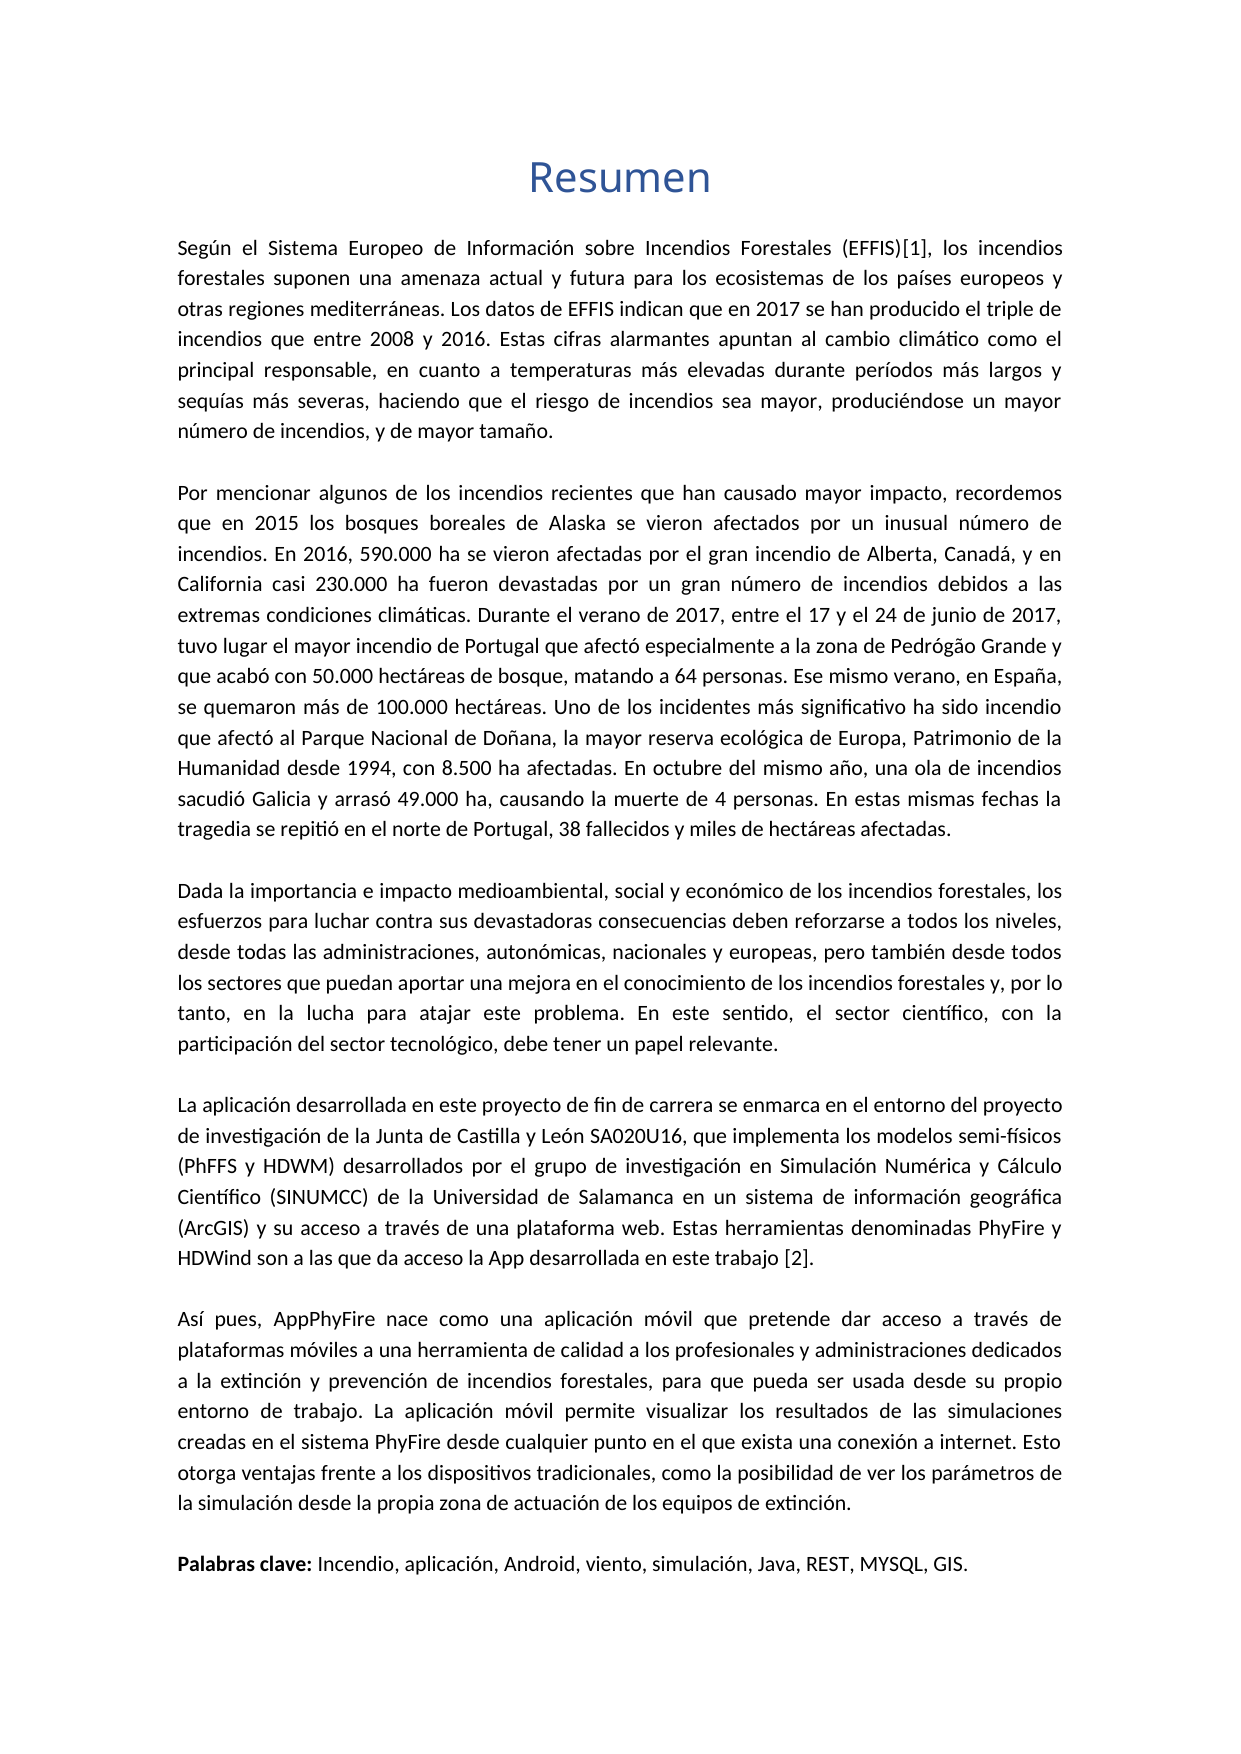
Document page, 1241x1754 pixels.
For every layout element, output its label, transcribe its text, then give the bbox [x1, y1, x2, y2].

text Así pues, AppPhyFire nace como una aplicación móvil que pretende dar acceso a través de plataformas móviles a una herramienta de calidad a los profesionales y administraciones dedicados a la extinción y prevención de incendios forestales, para que pueda ser usada desde su propio entorno de trabajo. La aplicación móvil permite visualizar los resultados de las simulaciones creadas en el sistema PhyFire desde cualquier punto en el que exista una conexión a internet. Esto otorga ventajas frente a los dispositivos tradicionales, como la posibilidad de ver los parámetros de la simulación desde la propia zona de actuación de los equipos de extinción. [177, 1306, 1063, 1516]
subtitle Resumen [177, 148, 1063, 204]
text La aplicación desarrollada en este proyecto de fin de carrera se enmarca en el entorno del proyecto de investigación de la Junta de Castilla y León SA020U16, que implementa los modelos semi-físicos (PhFFS y HDWM) desarrollados por el grupo de investigación en Simulación Numérica y Cálculo Científico (SINUMCC) de la Universidad de Salamanca en un sistema de información geográfica (ArcGIS) y su acceso a través de una plataforma web. Estas herramientas denominadas PhyFire y HDWind son a las que da acceso la App desarrollada en este trabajo [2]. [177, 1091, 1063, 1271]
text Palabras clave: Incendio, aplicación, Android, viento, simulación, Java, REST, MYSQL, GIS. [177, 1551, 1063, 1577]
text Por mencionar algunos de los incendios recientes que han causado mayor impacto, recordemos que en 2015 los bosques boreales de Alaska se vieron afectados por un inusual número de incendios. En 2016, 590.000 ha se vieron afectadas por el gran incendio de Alberta, Canadá, y en California casi 230.000 ha fueron devastadas por un gran número de incendios debidos a las extremas condiciones climáticas. Durante el verano de 2017, entre el 17 y el 24 de junio de 2017, tuvo lugar el mayor incendio de Portugal que afectó especialmente a la zona de Pedrógão Grande y que acabó con 50.000 hectáreas de bosque, matando a 64 personas. Ese mismo verano, en España, se quemaron más de 100.000 hectáreas. Uno de los incidentes más significativo ha sido incendio que afectó al Parque Nacional de Doñana, la mayor reserva ecológica de Europa, Patrimonio de la Humanidad desde 1994, con 8.500 ha afectadas. En octubre del mismo año, una ola de incendios sacudió Galicia y arrasó 49.000 ha, causando la muerte de 4 personas. En estas mismas fechas la tragedia se repitió en el norte de Portugal, 38 fallecidos y miles de hectáreas afectadas. [177, 479, 1063, 842]
text Según el Sistema Europeo de Información sobre Incendios Forestales (EFFIS)[1], los incendios forestales suponen una amenaza actual y futura para los ecosistemas de los países europeos y otras regiones mediterráneas. Los datos de EFFIS indican que en 2017 se han producido el triple de incendios que entre 2008 y 2016. Estas cifras alarmantes apuntan al cambio climático como el principal responsable, en cuanto a temperaturas más elevadas durante períodos más largos y sequías más severas, haciendo que el riesgo de incendios sea mayor, produciéndose un mayor número de incendios, y de mayor tamaño. [177, 234, 1063, 444]
text Dada la importancia e impacto medioambiental, social y económico de los incendios forestales, los esfuerzos para luchar contra sus devastadoras consecuencias deben reforzarse a todos los niveles, desde todas las administraciones, autonómicas, nacionales y europeas, pero también desde todos los sectores que puedan aportar una mejora en el conocimiento de los incendios forestales y, por lo tanto, en la lucha para atajar este problema. En este sentido, el sector científico, con la participación del sector tecnológico, debe tener un papel relevante. [177, 877, 1063, 1057]
